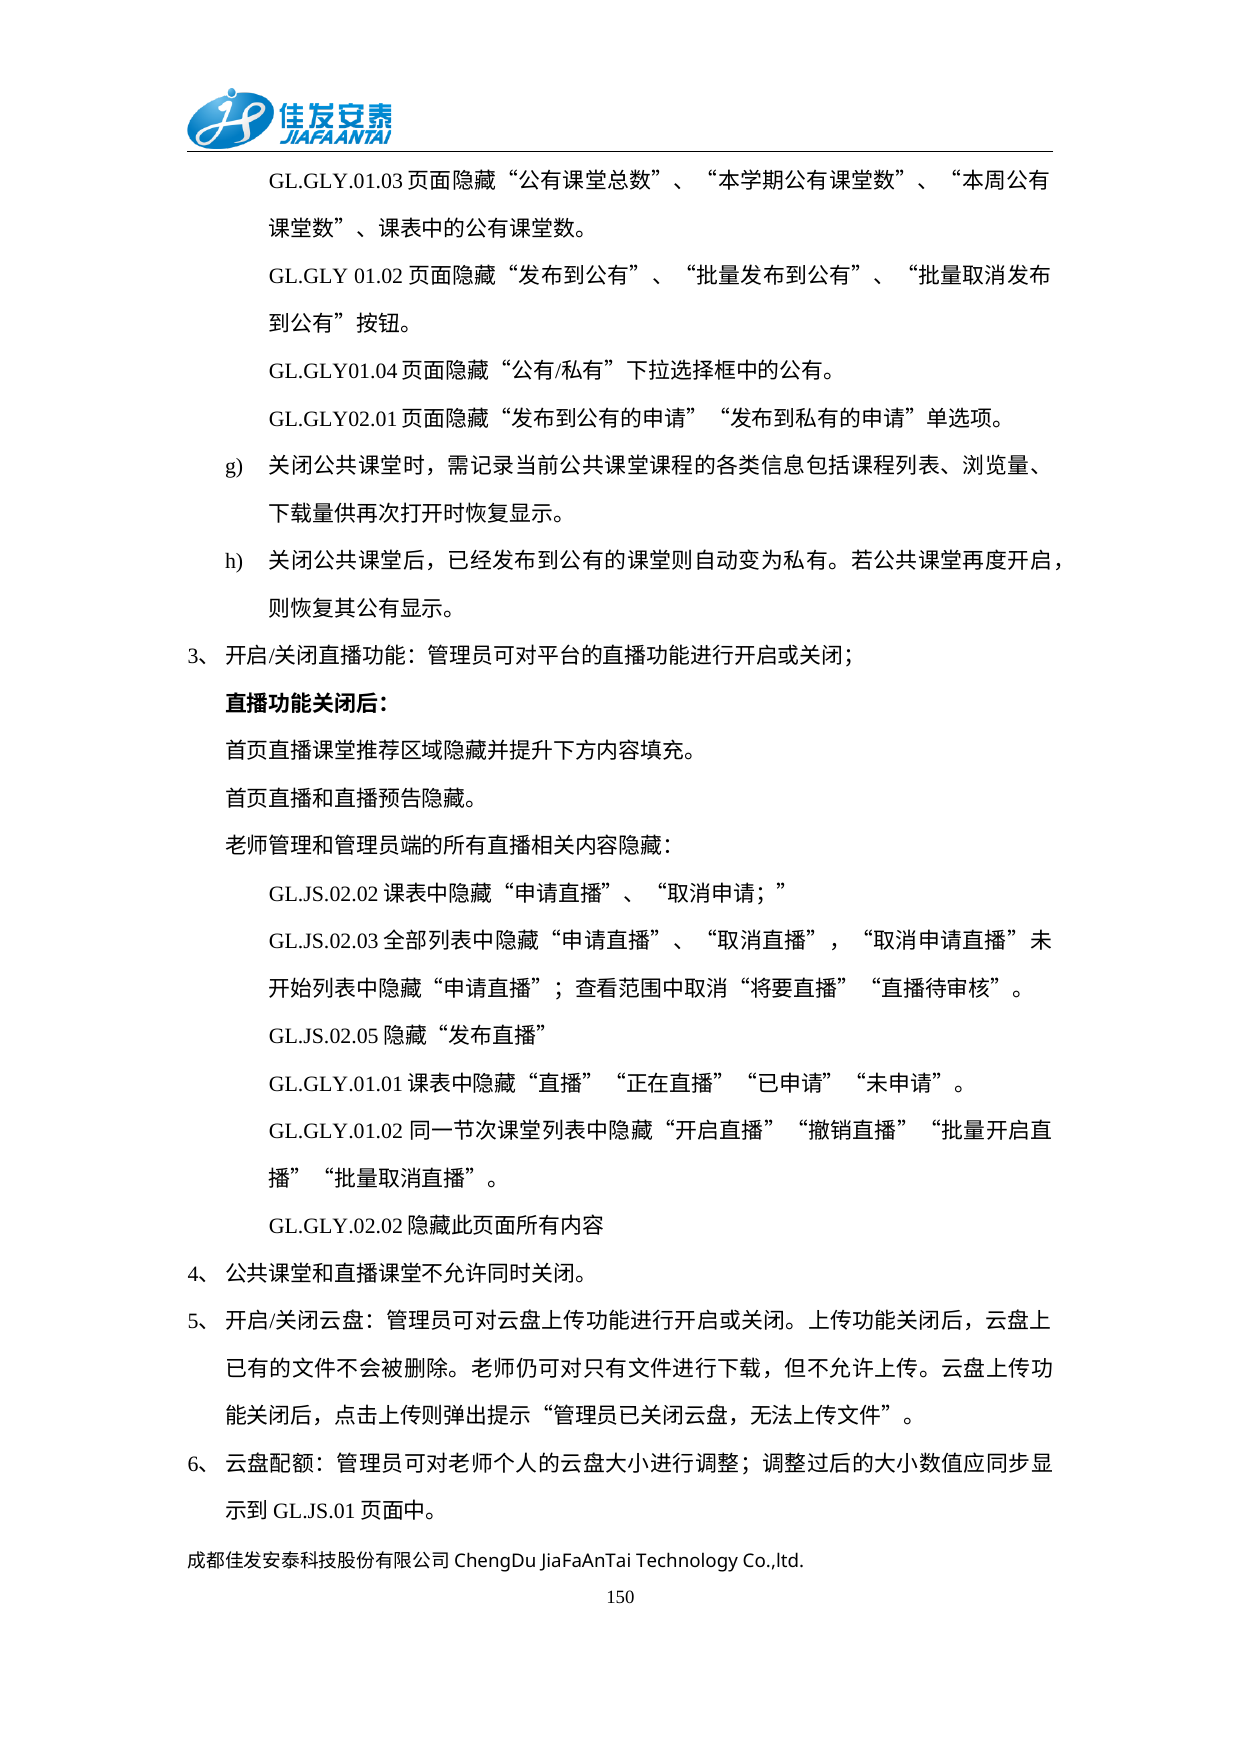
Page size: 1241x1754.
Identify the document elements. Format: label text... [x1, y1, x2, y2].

text 首页直播和直播预告隐藏。 [225, 781, 1053, 812]
text GL.GLY 01.02页面隐藏“发布到公有”、“批量发布到公有”、“批量取消发布到公有”按钮。 [268, 258, 1053, 337]
text GL.GLY01.04页面隐藏“公有/私有”下拉选择框中的公有。 [268, 353, 1053, 385]
list 云盘配额：管理员可对老师个人的云盘大小进行调整；调整过后的大小数值应同步显示到GL.JS.01页面中。 [187, 1446, 1053, 1525]
list 关闭公共课堂后，已经发布到公有的课堂则自动变为私有。若公共课堂再度开启，则恢复其公有显示。 [225, 543, 1053, 622]
text 老师管理和管理员端的所有直播相关内容隐藏： [225, 828, 1053, 860]
text GL.GLY.01.02 同一节次课堂列表中隐藏“开启直播”“撤销直播”“批量开启直播”“批量取消直播”。 [268, 1113, 1053, 1192]
picture [187, 88, 392, 149]
text GL.JS.02.03全部列表中隐藏“申请直播”、“取消直播”，“取消申请直播”未开始列表中隐藏“申请直播”；查看范围中取消“将要直播”“直播待审核”。 [268, 923, 1053, 1002]
list 开启/关闭直播功能：管理员可对平台的直播功能进行开启或关闭； [187, 638, 1053, 670]
text GL.GLY02.01页面隐藏“发布到公有的申请”“发布到私有的申请”单选项。 [268, 401, 1053, 432]
text GL.GLY.01.01课表中隐藏“直播”“正在直播”“已申请”“未申请”。 [268, 1066, 1053, 1097]
list 公共课堂和直播课堂不允许同时关闭。 [187, 1256, 1053, 1287]
text 直播功能关闭后： [225, 686, 1053, 717]
text GL.GLY.02.02隐藏此页面所有内容 [268, 1208, 1053, 1240]
list 关闭公共课堂时，需记录当前公共课堂课程的各类信息包括课程列表、浏览量、下载量供再次打开时恢复显示。 [225, 448, 1053, 527]
text 首页直播课堂推荐区域隐藏并提升下方内容填充。 [225, 733, 1053, 765]
text GL.JS.02.05隐藏“发布直播” [268, 1018, 1053, 1050]
text GL.GLY.01.03页面隐藏“公有课堂总数”、“本学期公有课堂数”、“本周公有课堂数”、课表中的公有课堂数。 [268, 163, 1053, 242]
list 开启/关闭云盘：管理员可对云盘上传功能进行开启或关闭。上传功能关闭后，云盘上已有的文件不会被删除。老师仍可对只有文件进行下载，但不允许上传。云盘上传功能关闭后，点击上传则弹出提示“管理员已关闭云盘，无法上传文件”。 [187, 1303, 1053, 1430]
text GL.JS.02.02课表中隐藏“申请直播”、“取消申请；” [225, 876, 1053, 907]
